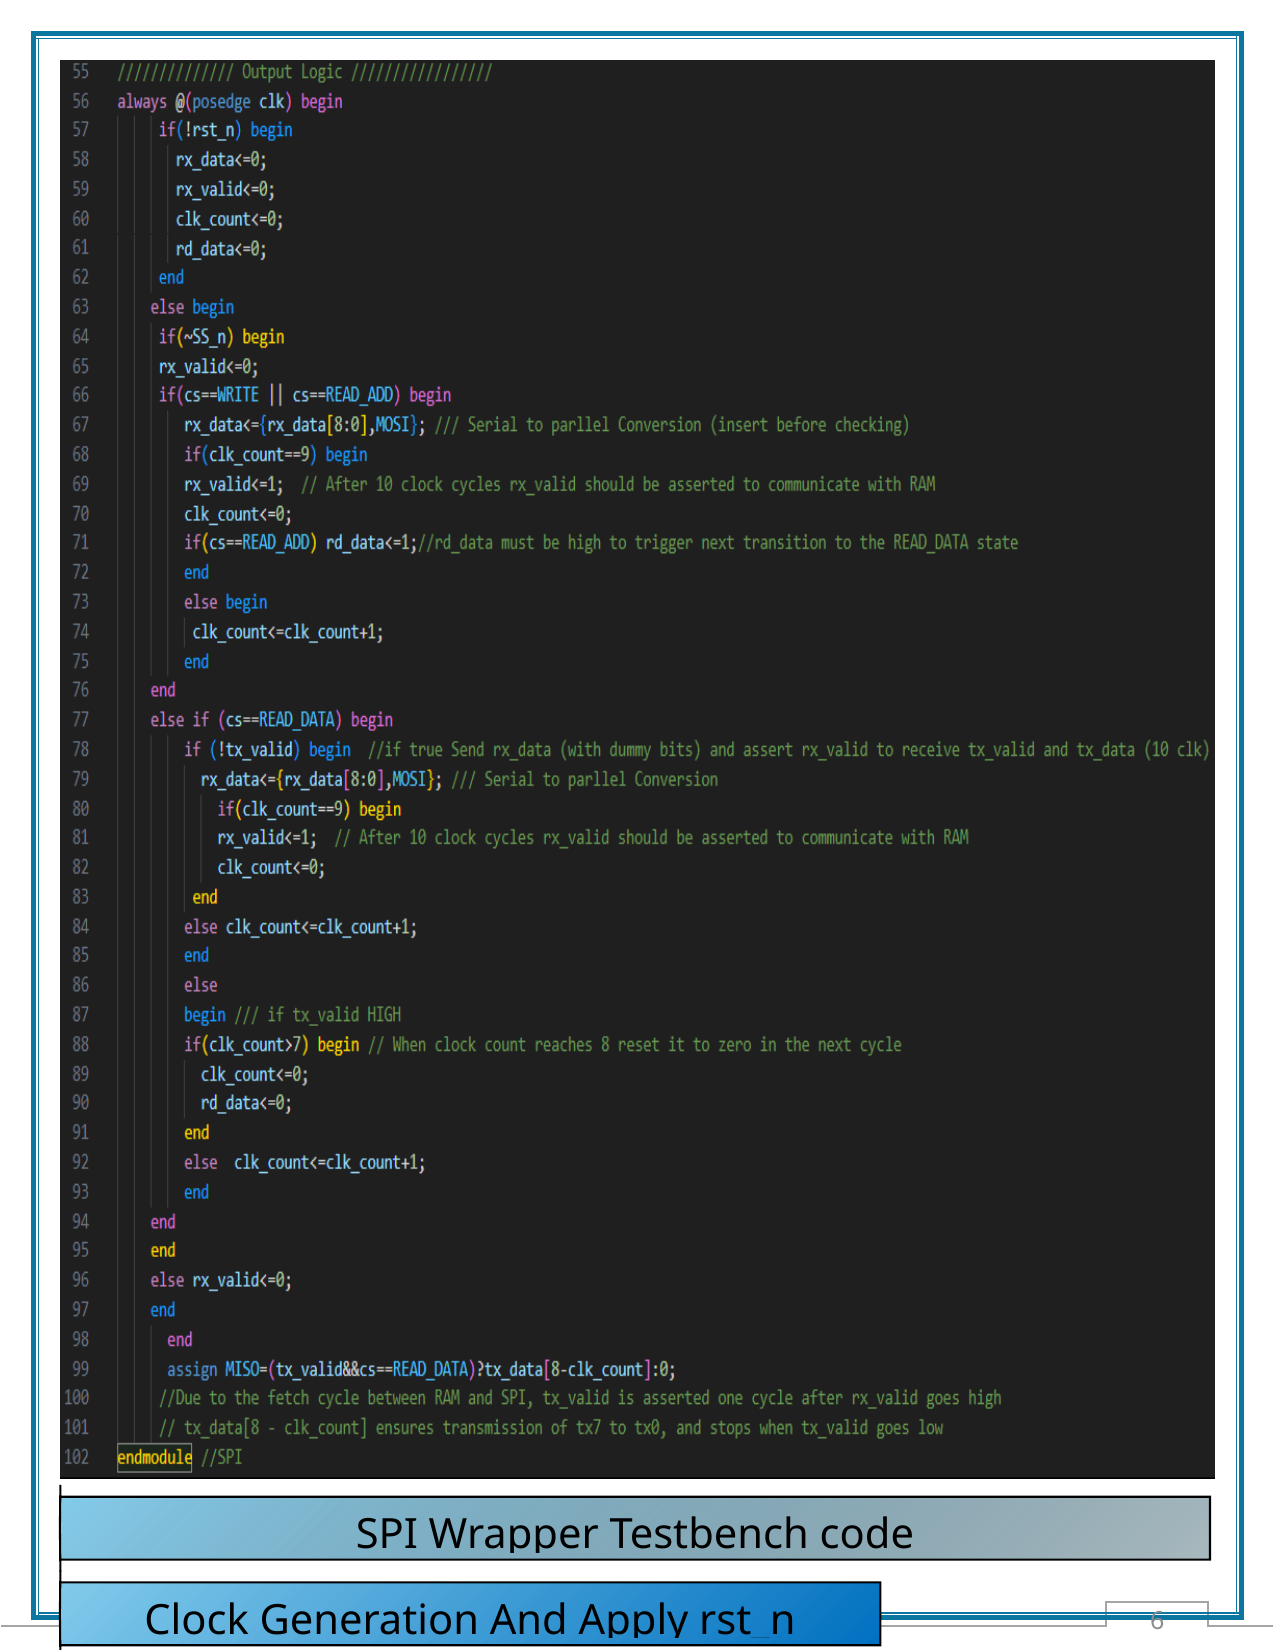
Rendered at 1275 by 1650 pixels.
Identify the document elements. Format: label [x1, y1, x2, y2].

picture [60, 60, 1215, 1479]
